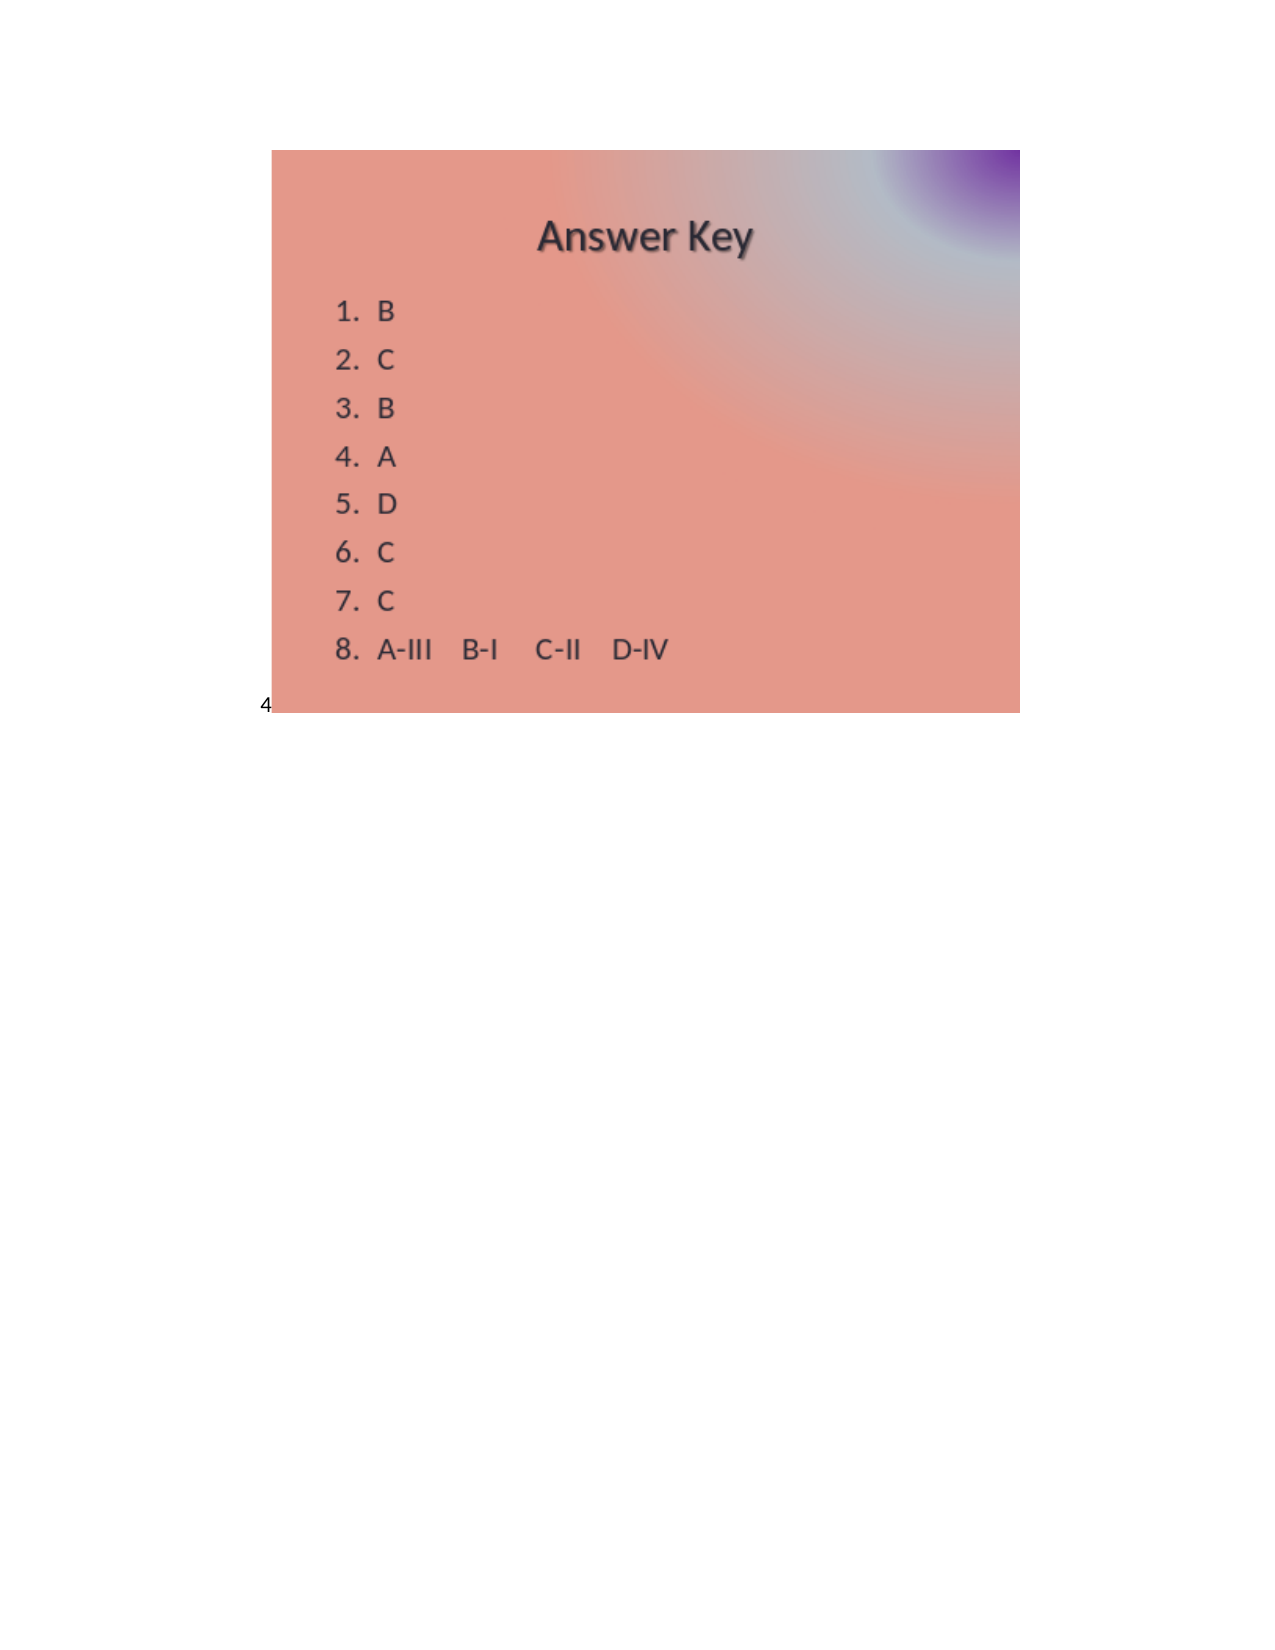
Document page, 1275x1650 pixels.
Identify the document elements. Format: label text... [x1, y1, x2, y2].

text 4 [150, 150, 1125, 718]
